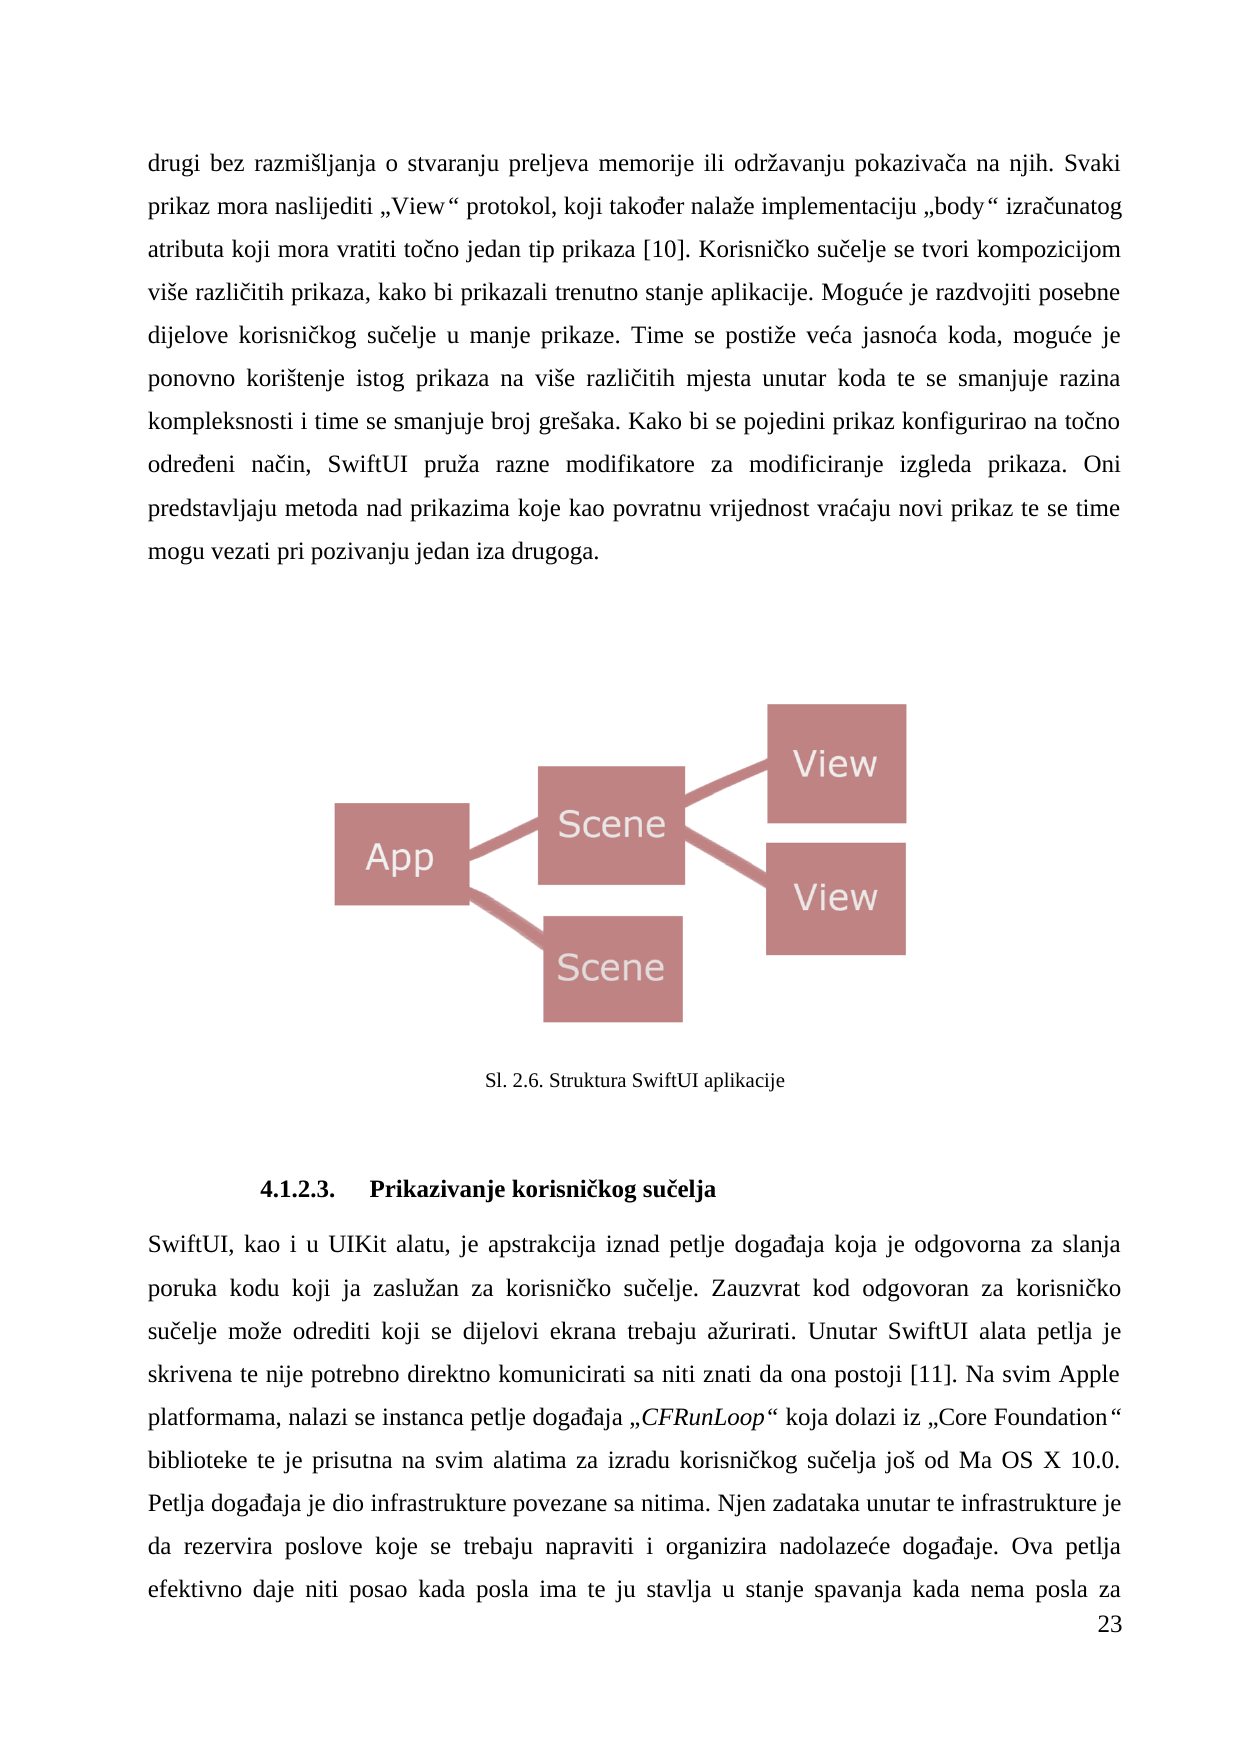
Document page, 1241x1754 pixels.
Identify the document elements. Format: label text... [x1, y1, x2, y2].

subtitle Prikazivanje korisničkog sučelja [260, 1174, 1122, 1203]
text Sl. 2.6. Struktura SwiftUI aplikacije [148, 1068, 1122, 1092]
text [148, 1229, 1122, 1603]
picture [312, 655, 958, 1038]
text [148, 148, 1122, 564]
